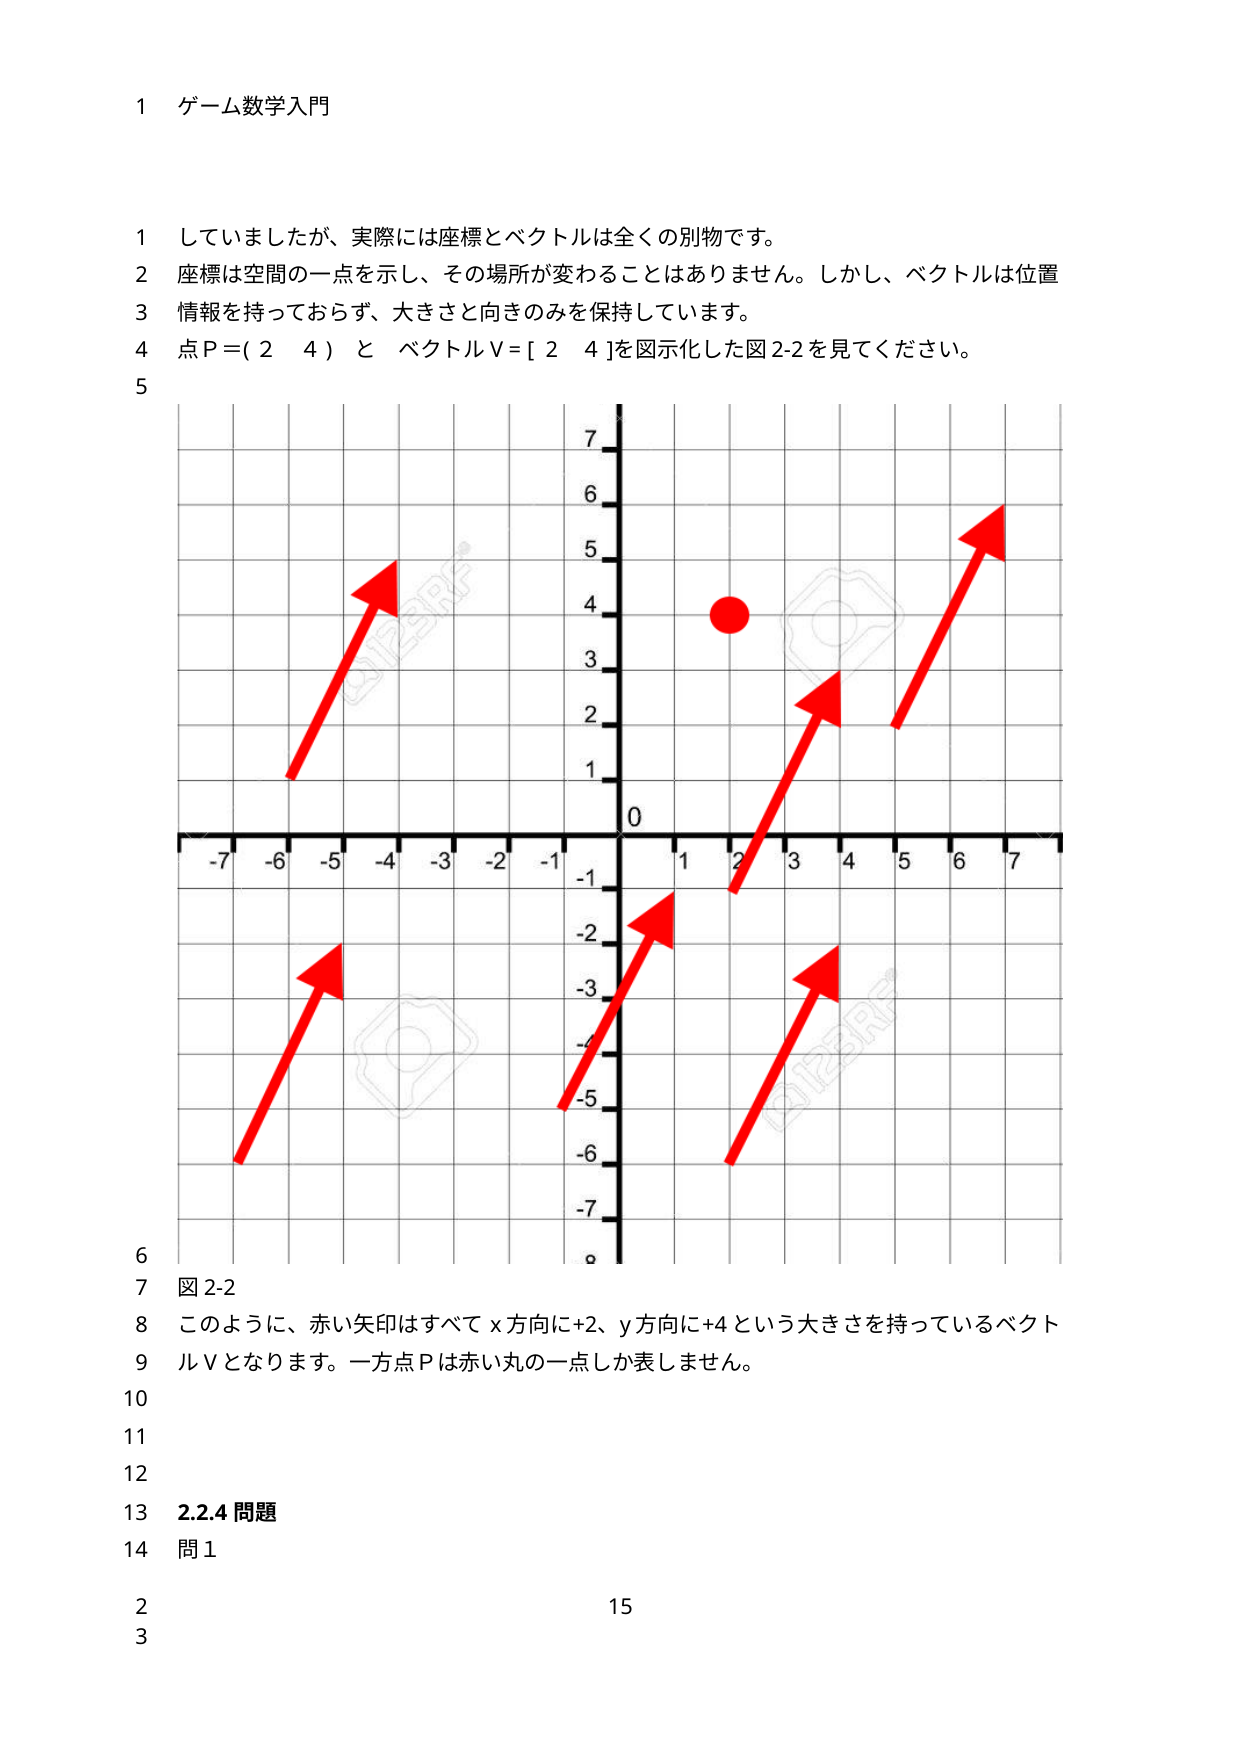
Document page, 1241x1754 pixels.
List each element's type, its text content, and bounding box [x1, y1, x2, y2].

subtitle 2.2.4 問題 [177, 1492, 1063, 1529]
text 図2-2 [177, 1267, 1063, 1304]
text 座標は空間の一点を示し、その場所が変わることはありません。しかし、ベクトルは位置情報を持っておらず、大きさと向きのみを保持しています。 [177, 254, 1063, 329]
picture [177, 404, 1063, 1264]
text このように、赤い矢印はすべて x方向に+2、y方向に+4という大きさを持っているベクトルVとなります。一方点Ｐは赤い丸の一点しか表しません。 [177, 1304, 1063, 1379]
text 点Ｐ＝( ２ ４ ) と ベクトルV = [ 2 ４ ]を図示化した図2-2を見てください。 [177, 329, 1063, 367]
text 問１ [177, 1529, 1063, 1567]
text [177, 217, 1063, 254]
